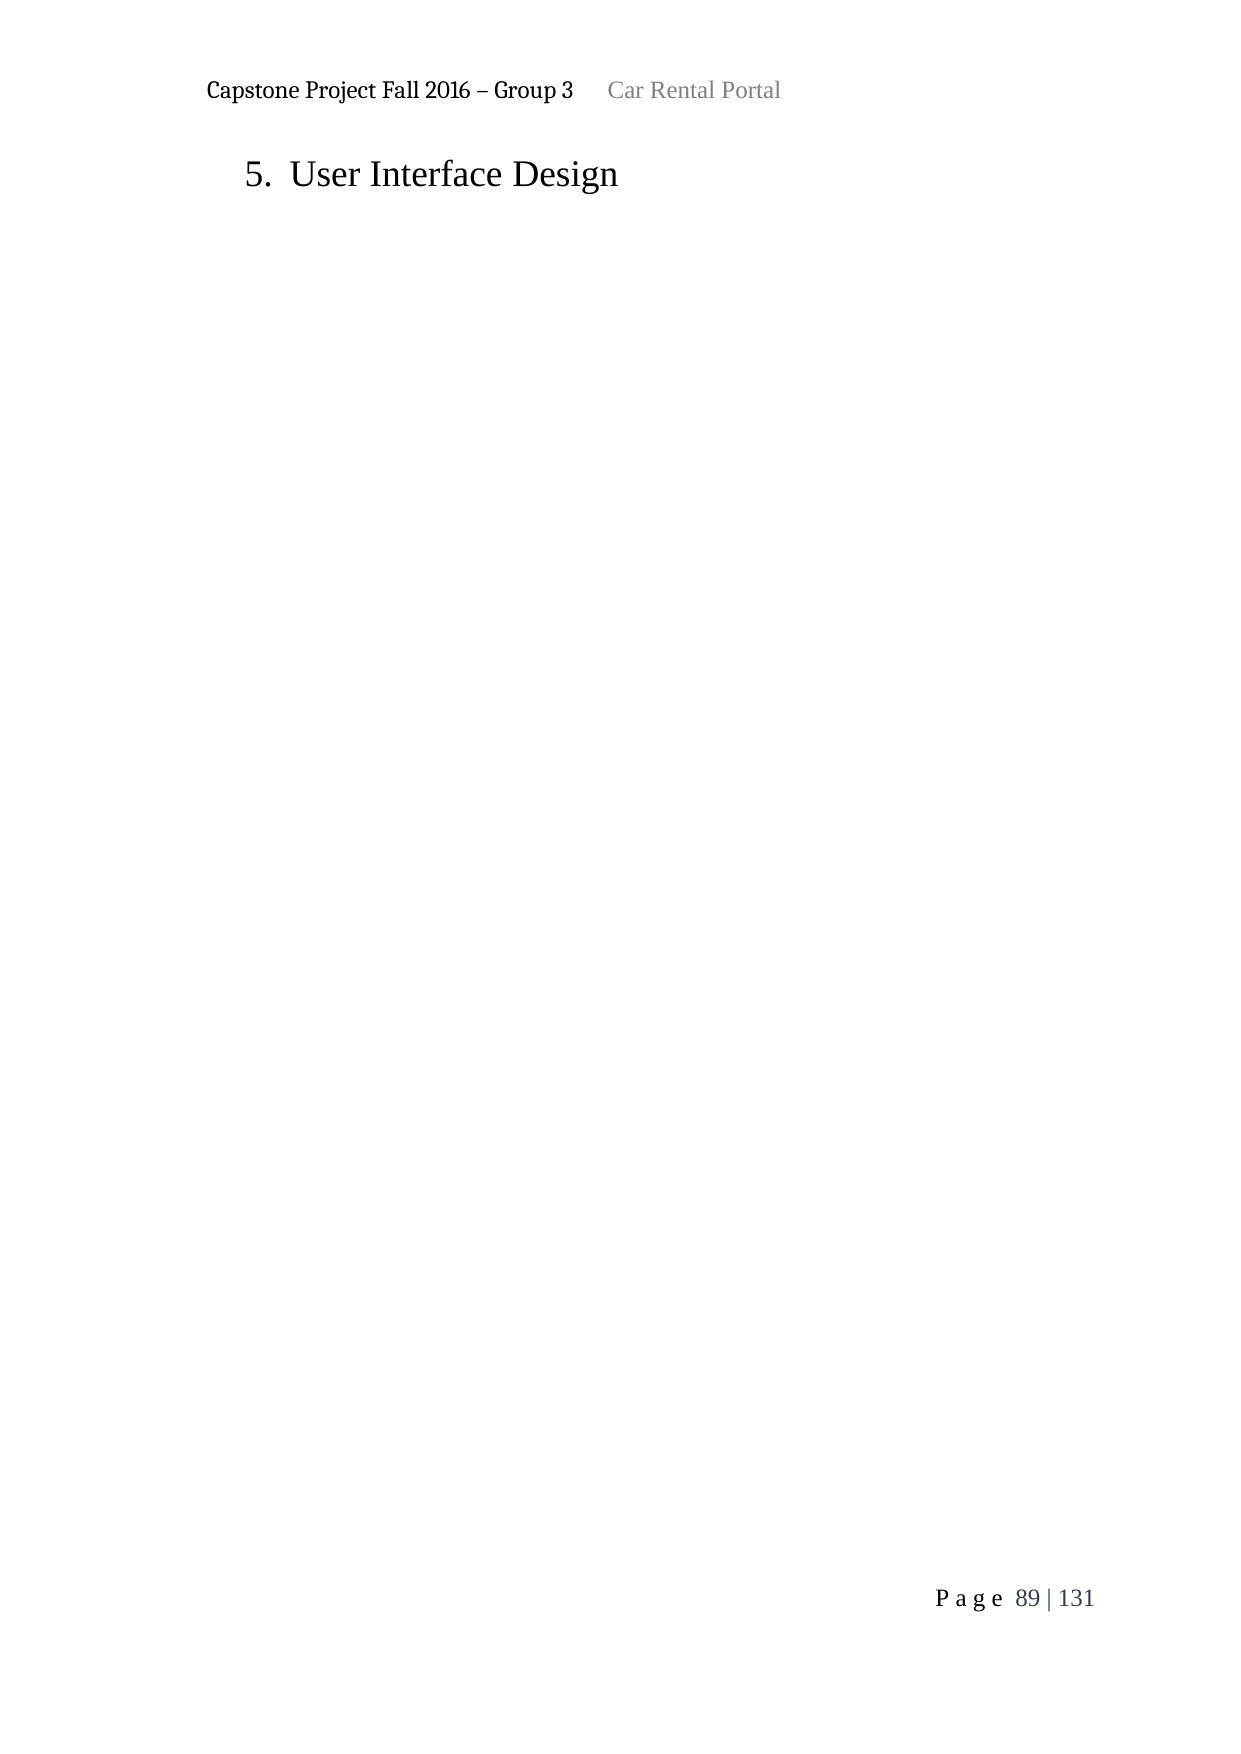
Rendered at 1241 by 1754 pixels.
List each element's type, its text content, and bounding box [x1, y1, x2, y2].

subtitle User Interface Design [244, 152, 1122, 195]
